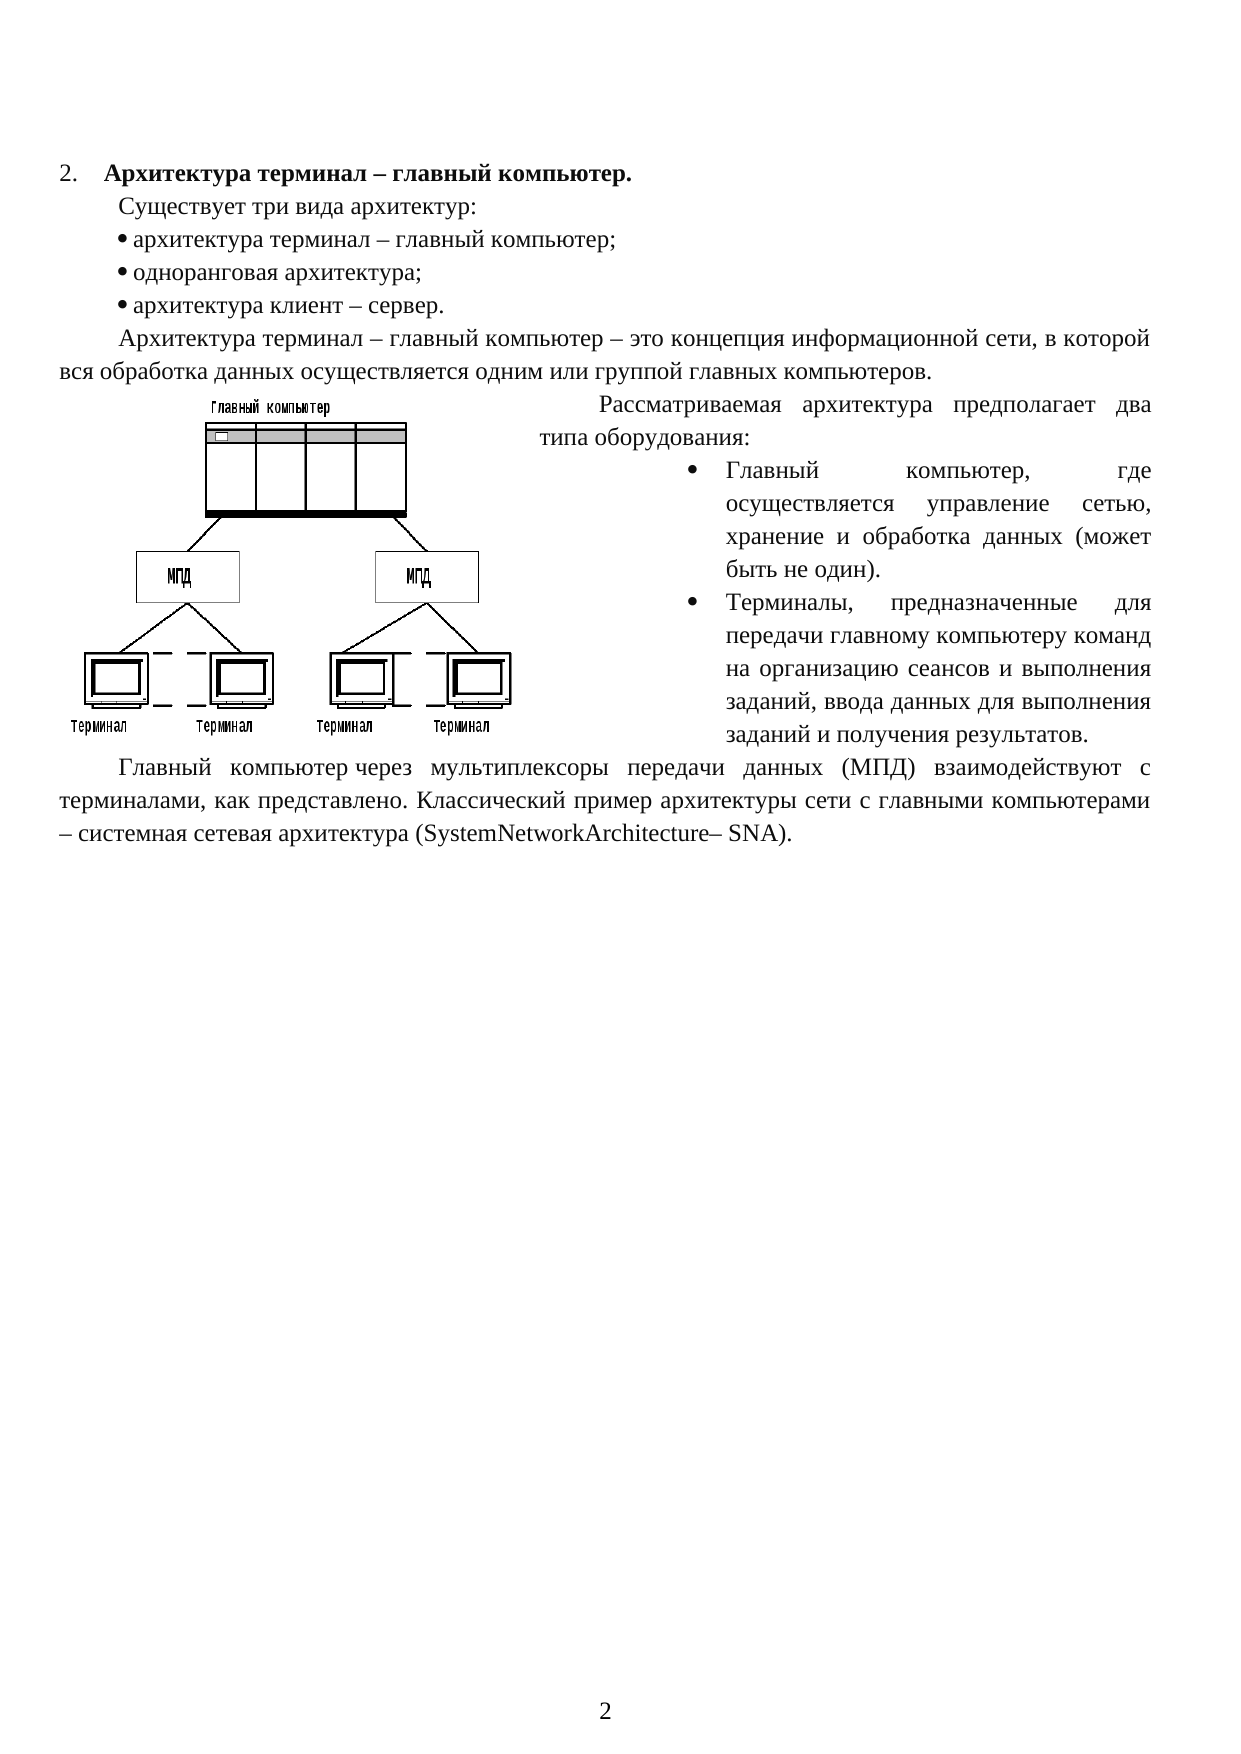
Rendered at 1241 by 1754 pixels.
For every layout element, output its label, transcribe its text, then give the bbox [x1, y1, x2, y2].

list архитектура клиент – сервер. [59, 290, 1152, 319]
list Главный компьютер, где осуществляется управление сетью, хранение и обработка данных (может быть не один). [521, 455, 1152, 583]
text Существует три вида архитектур: [59, 191, 1152, 220]
text Архитектура терминал – главный компьютер – это концепция информационной сети, в которой вся обработка данных осуществляется одним или группой главных компьютеров. [59, 323, 1152, 385]
list Терминалы, предназначенные для передачи главному компьютеру команд на организацию сеансов и выполнения заданий, ввода данных для выполнения заданий и получения результатов. [521, 587, 1152, 748]
list архитектура терминал – главный компьютер; [59, 224, 1152, 253]
text Рассматриваемая архитектура предполагает два типа оборудования: [59, 389, 1152, 451]
text Главный компьютер через мультиплексоры передачи данных (МПД) взаимодействуют с терминалами, как представлено. Классический пример архитектуры сети с главными компьютерами – системная сетевая архитектура (SystemNetworkArchitecture– SNA). [59, 752, 1152, 847]
list Архитектура терминал – главный компьютер. [59, 158, 1152, 187]
list одноранговая архитектура; [59, 257, 1152, 286]
picture [62, 392, 521, 748]
